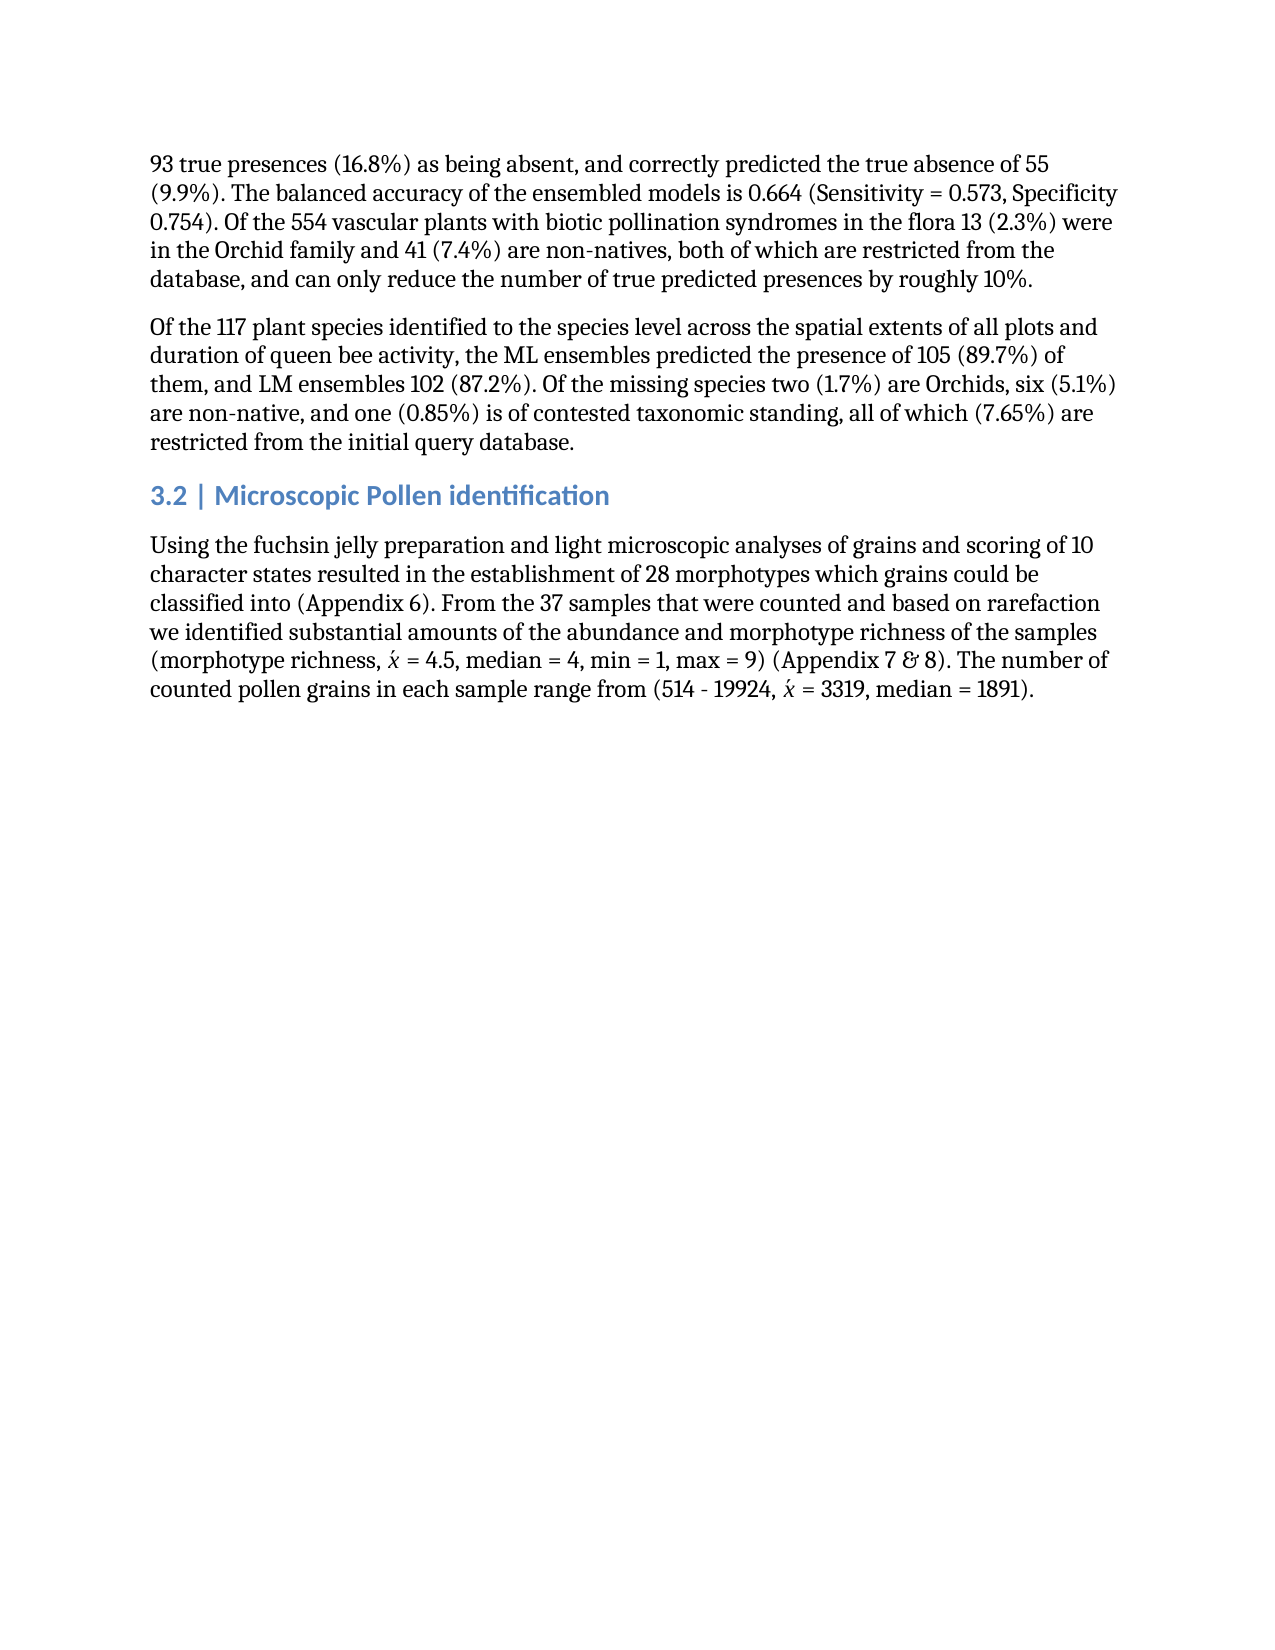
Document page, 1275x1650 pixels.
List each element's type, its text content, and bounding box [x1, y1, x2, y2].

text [150, 150, 1125, 294]
subtitle 3.2 | Microscopic Pollen identification [150, 477, 1125, 513]
text Of the 117 plant species identified to the species level across the spatial extents of all plots and duration of queen bee activity, the ML ensembles predicted the presence of 105 (89.7%) of them, and LM ensembles 102 (87.2%). Of the missing species two (1.7%) are Orchids, six (5.1%) are non-native, and one (0.85%) is of contested taxonomic standing, all of which (7.65%) are restricted from the initial query database. [150, 312, 1125, 456]
text Using the fuchsin jelly preparation and light microscopic analyses of grains and scoring of 10 character states resulted in the establishment of 28 morphotypes which grains could be classified into (Appendix 6). From the 37 samples that were counted and based on rarefaction we identified substantial amounts of the abundance and morphotype richness of the samples (morphotype richness, = 4.5, median = 4, min = 1, max = 9) (Appendix 7 & 8). The number of counted pollen grains in each sample range from (514 - 19924, = 3319, median = 1891). [150, 531, 1125, 704]
